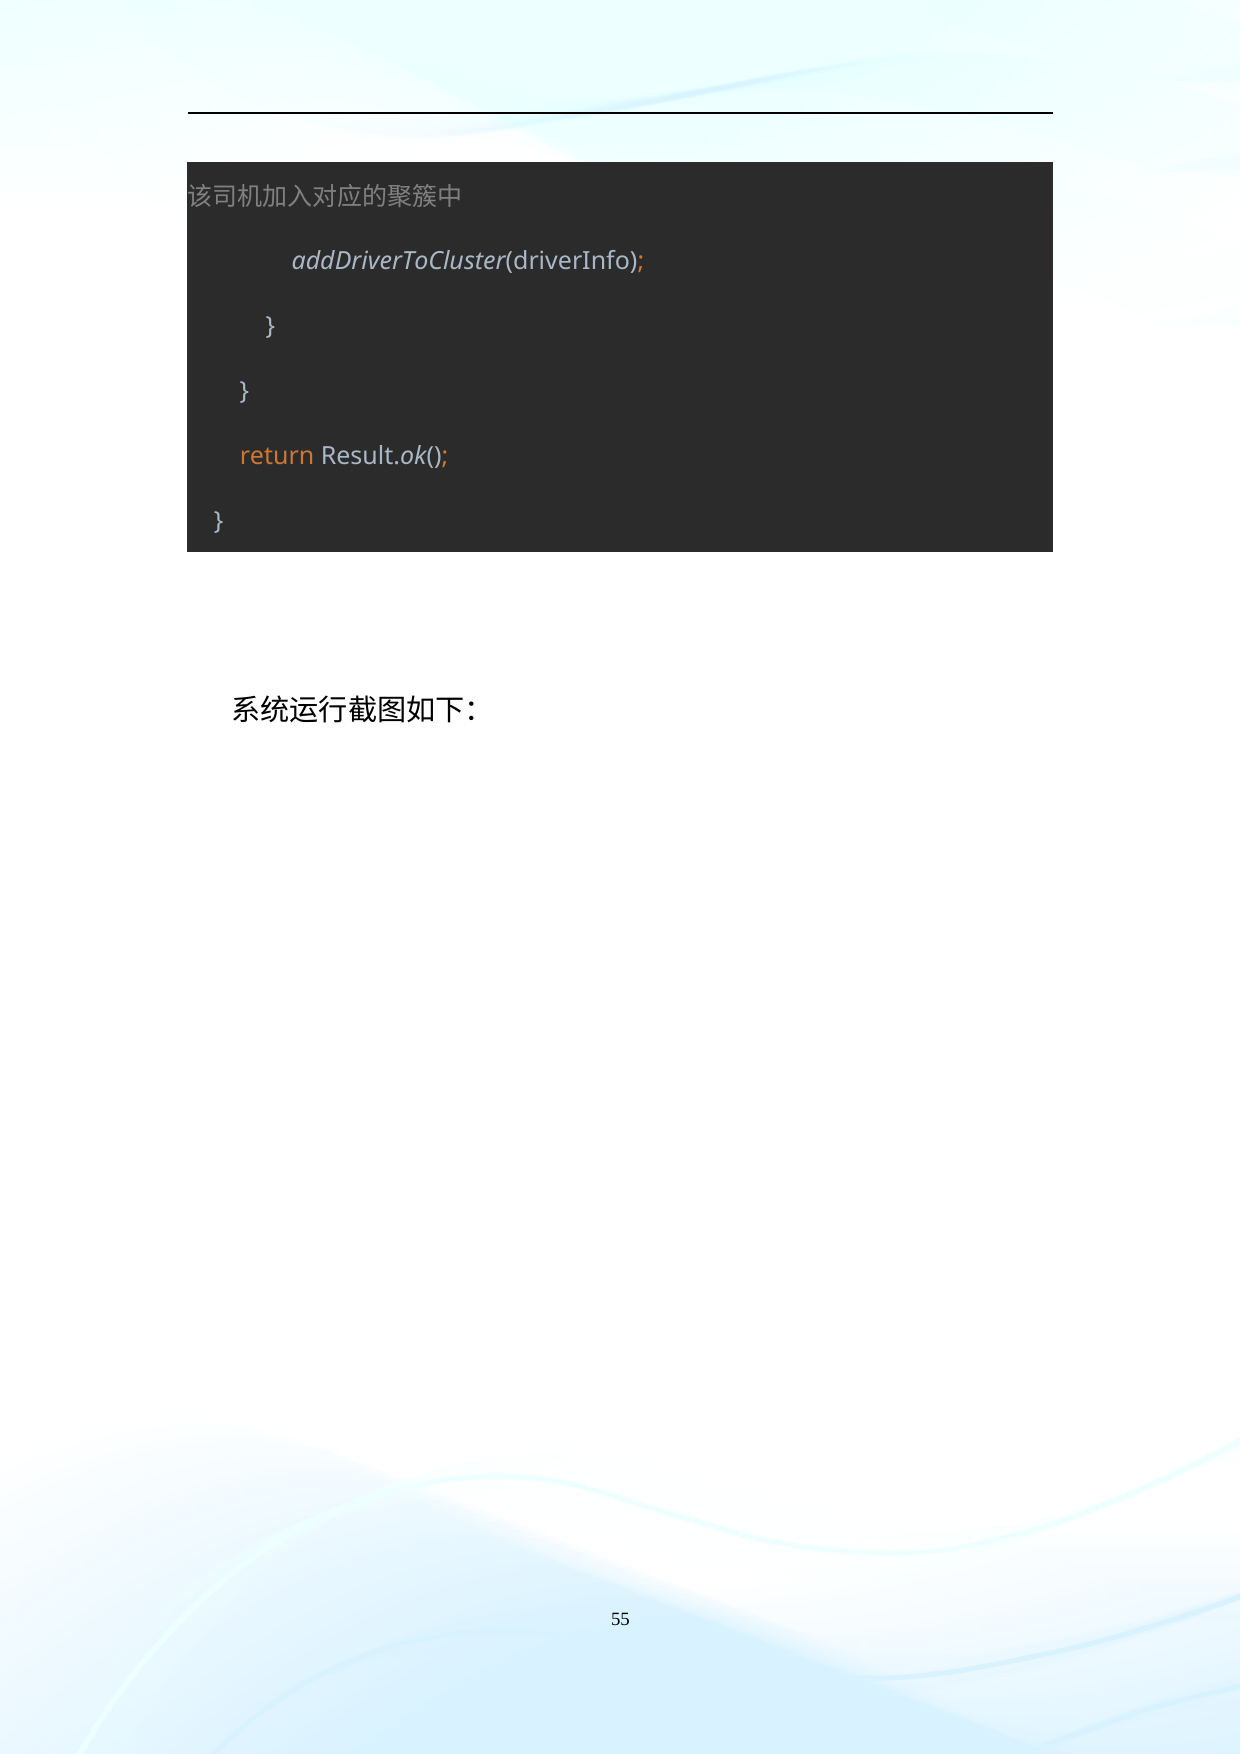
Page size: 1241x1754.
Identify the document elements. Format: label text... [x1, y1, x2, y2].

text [187, 162, 1053, 552]
text 系统运行截图如下： [187, 675, 1053, 740]
